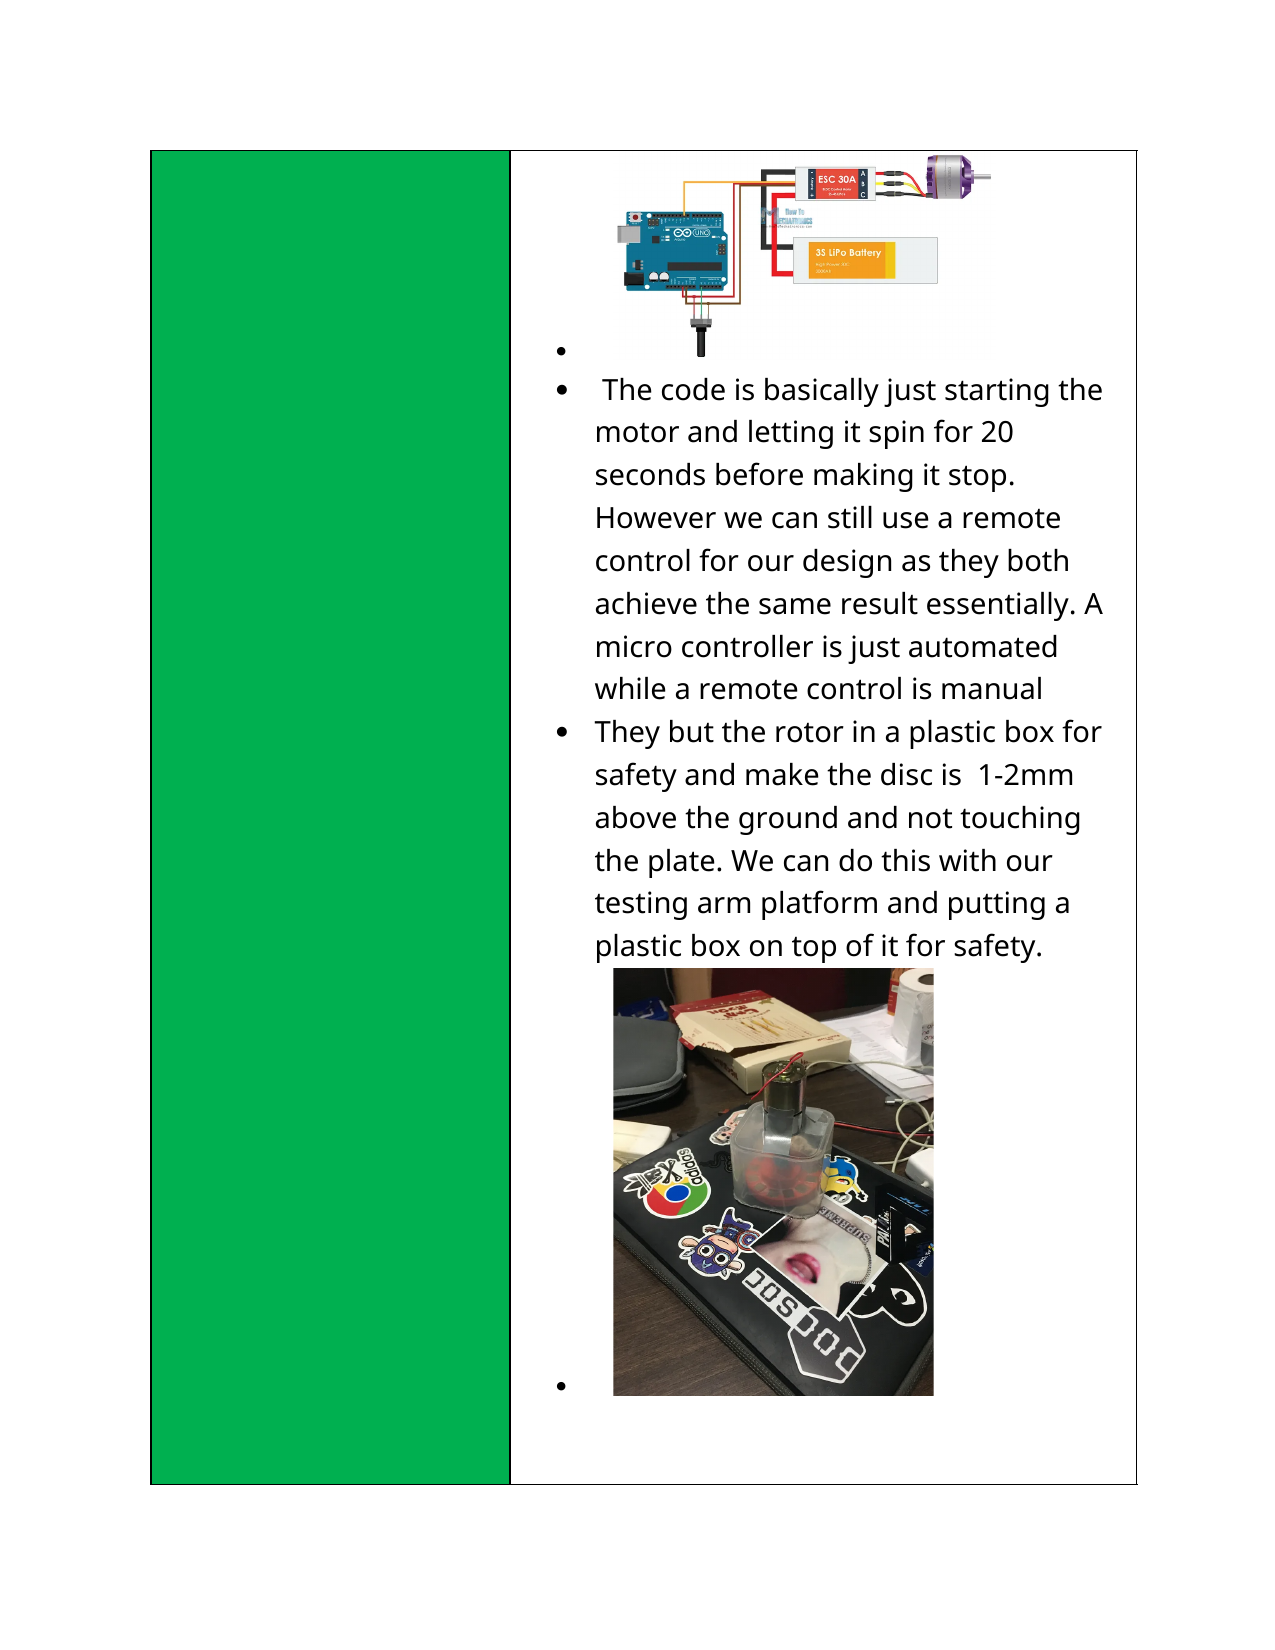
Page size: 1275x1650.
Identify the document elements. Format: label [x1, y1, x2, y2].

table_cell [511, 151, 1136, 1484]
table_cell [152, 151, 509, 1484]
